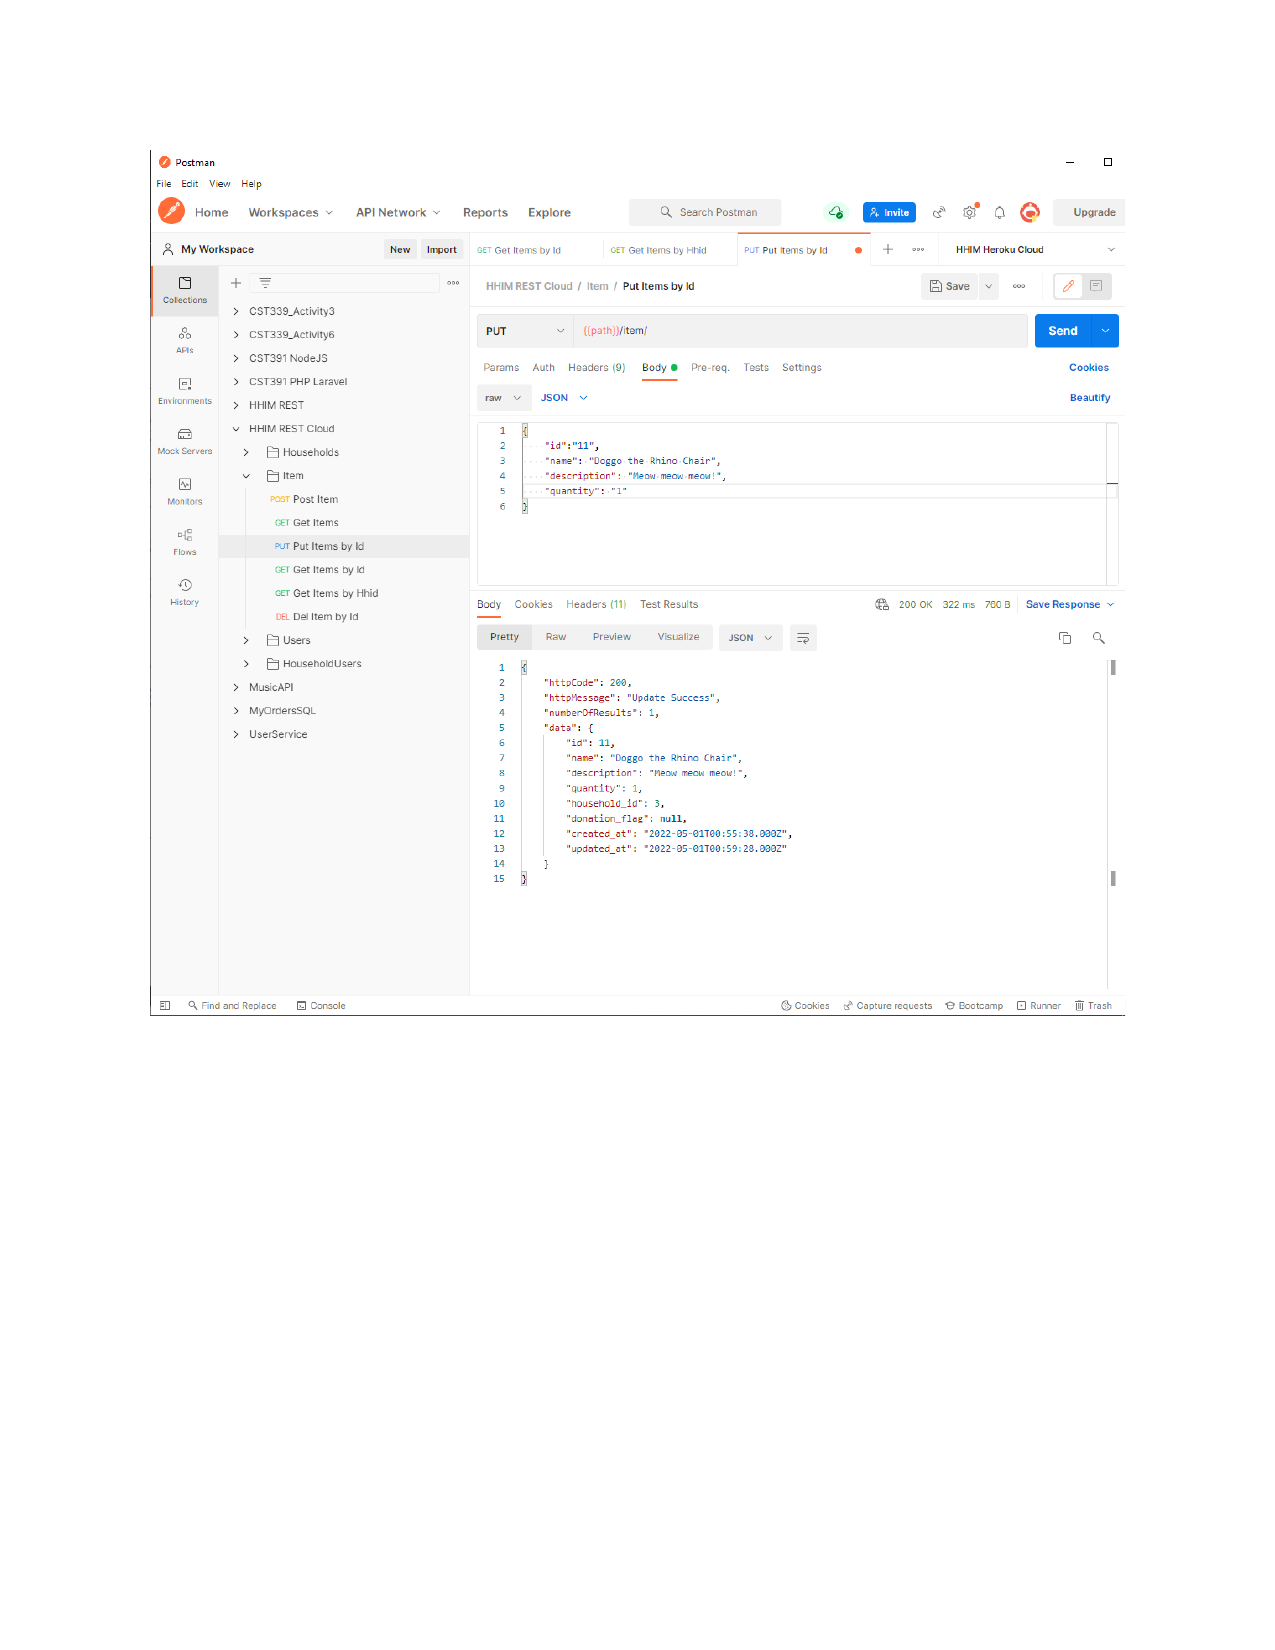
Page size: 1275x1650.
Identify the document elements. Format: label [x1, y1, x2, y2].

picture [150, 150, 1125, 1016]
